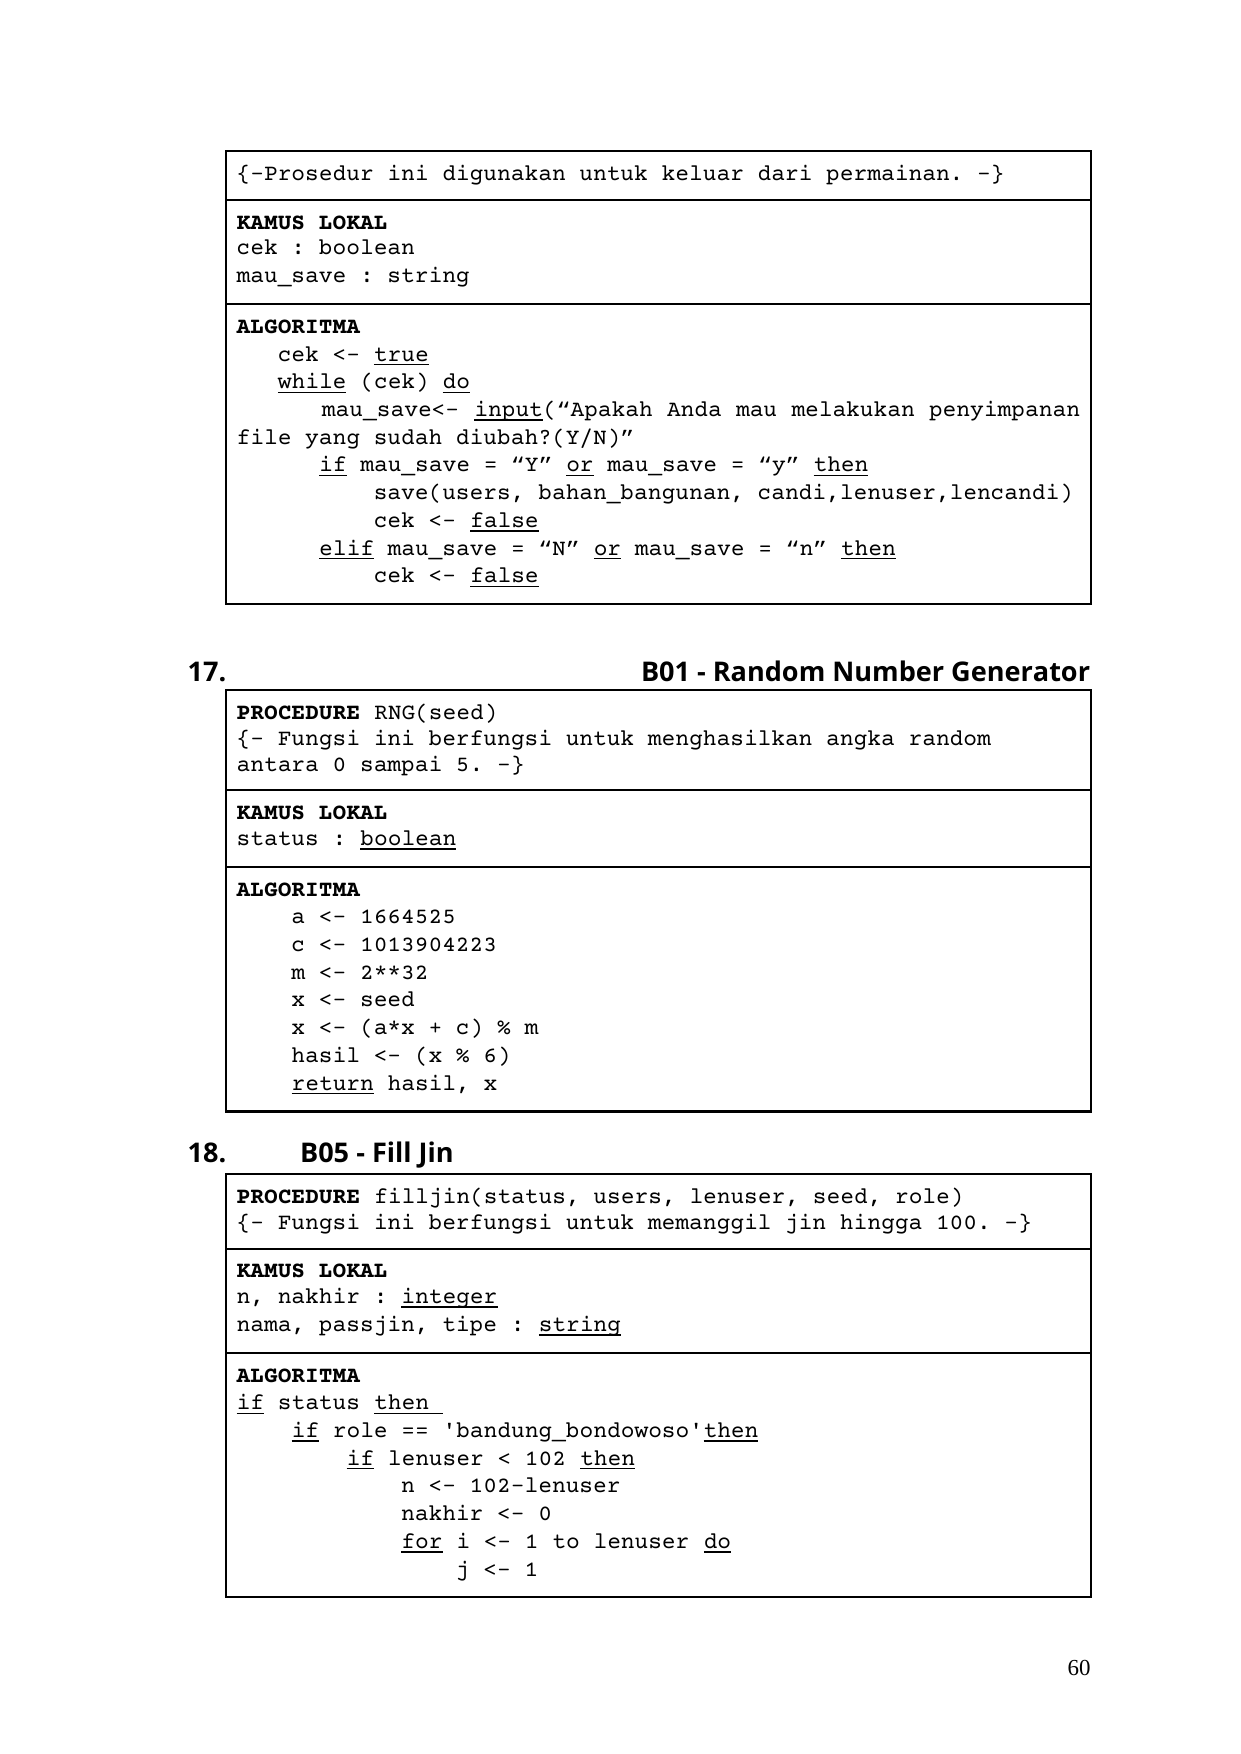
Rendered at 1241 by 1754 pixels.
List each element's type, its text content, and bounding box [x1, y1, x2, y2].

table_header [227, 152, 1090, 199]
table_cell KAMUS LOKAL cek : boolean mau_save : string [227, 201, 1090, 303]
subtitle B01 - Random Number Generator [187, 652, 1090, 689]
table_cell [227, 1354, 1090, 1596]
table_cell KAMUS LOKAL n, nakhir : integer nama, passjin, tipe : string [227, 1250, 1090, 1352]
subtitle B05 - Fill Jin [187, 1133, 1090, 1170]
table_cell ALGORITMA cek <- true while (cek) do mau_save<- input(“Apakah Anda mau melakukan penyimpanan file yang sudah diubah?(Y/N)” if mau_save = “Y” or mau_save = “y” then save(users, bahan_bangunan, candi,lenuser,lencandi) cek <- false elif mau_save = “N” or mau_save = “n” then cek <- false [227, 305, 1090, 603]
table_cell ALGORITMA a <- 1664525 c <- 1013904223 m <- 2**32 x <- seed x <- (a*x + c) % m hasil <- (x % 6) return hasil, x [227, 868, 1090, 1110]
table_header PROCEDURE filljin(status, users, lenuser, seed, role) {- Fungsi ini berfungsi untuk memanggil jin hingga 100. -} [227, 1175, 1090, 1247]
table_cell KAMUS LOKAL status : boolean [227, 791, 1090, 866]
table_header PROCEDURE RNG(seed) {- Fungsi ini berfungsi untuk menghasilkan angka random antara 0 sampai 5. -} [227, 691, 1090, 789]
